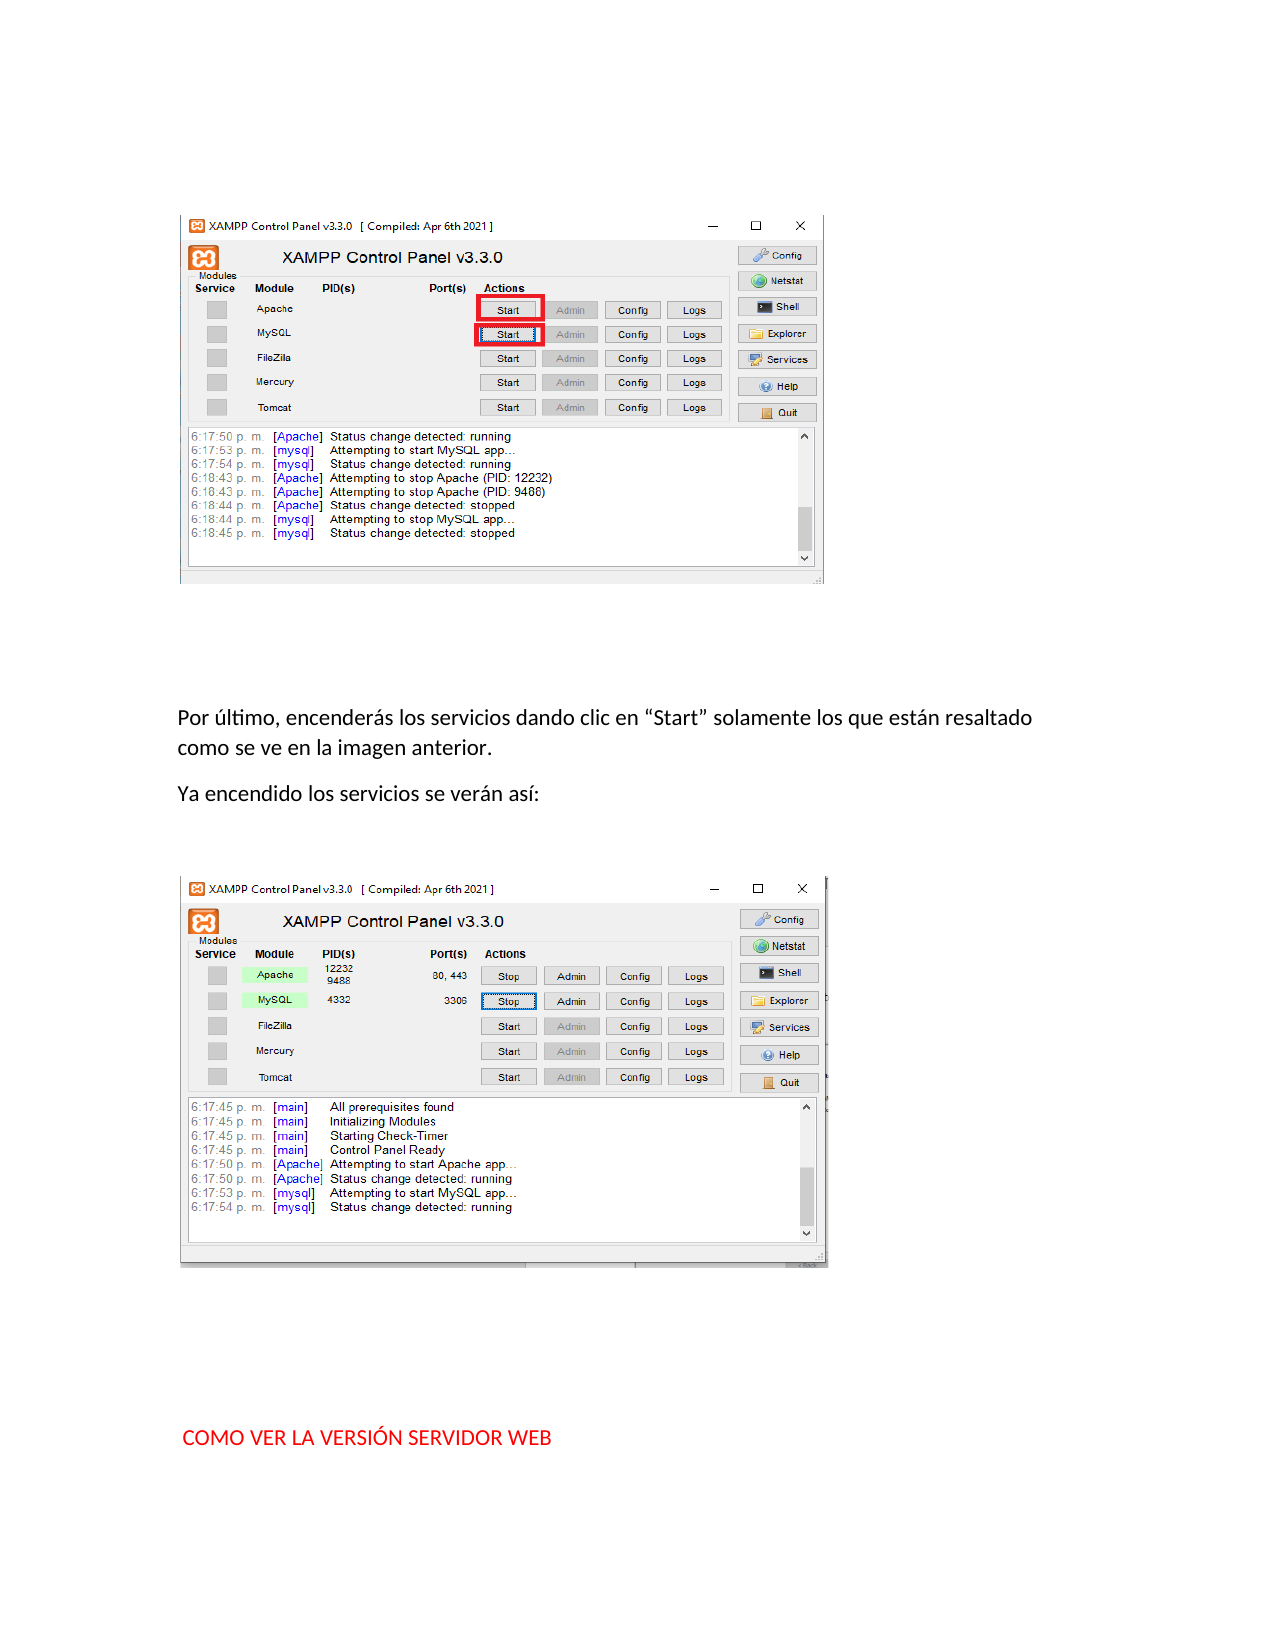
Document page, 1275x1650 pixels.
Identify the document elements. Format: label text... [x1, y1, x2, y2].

picture [180, 876, 829, 1268]
text COMO VER LA VERSIÓN SERVIDOR WEB [182, 1423, 1225, 1451]
text Por último, encenderás los servicios dando clic en “Start” solamente los que están resaltado como se ve en la imagen anterior. [177, 703, 1085, 761]
picture [180, 215, 824, 584]
text Ya encendido los servicios se verán así: [177, 779, 1225, 807]
